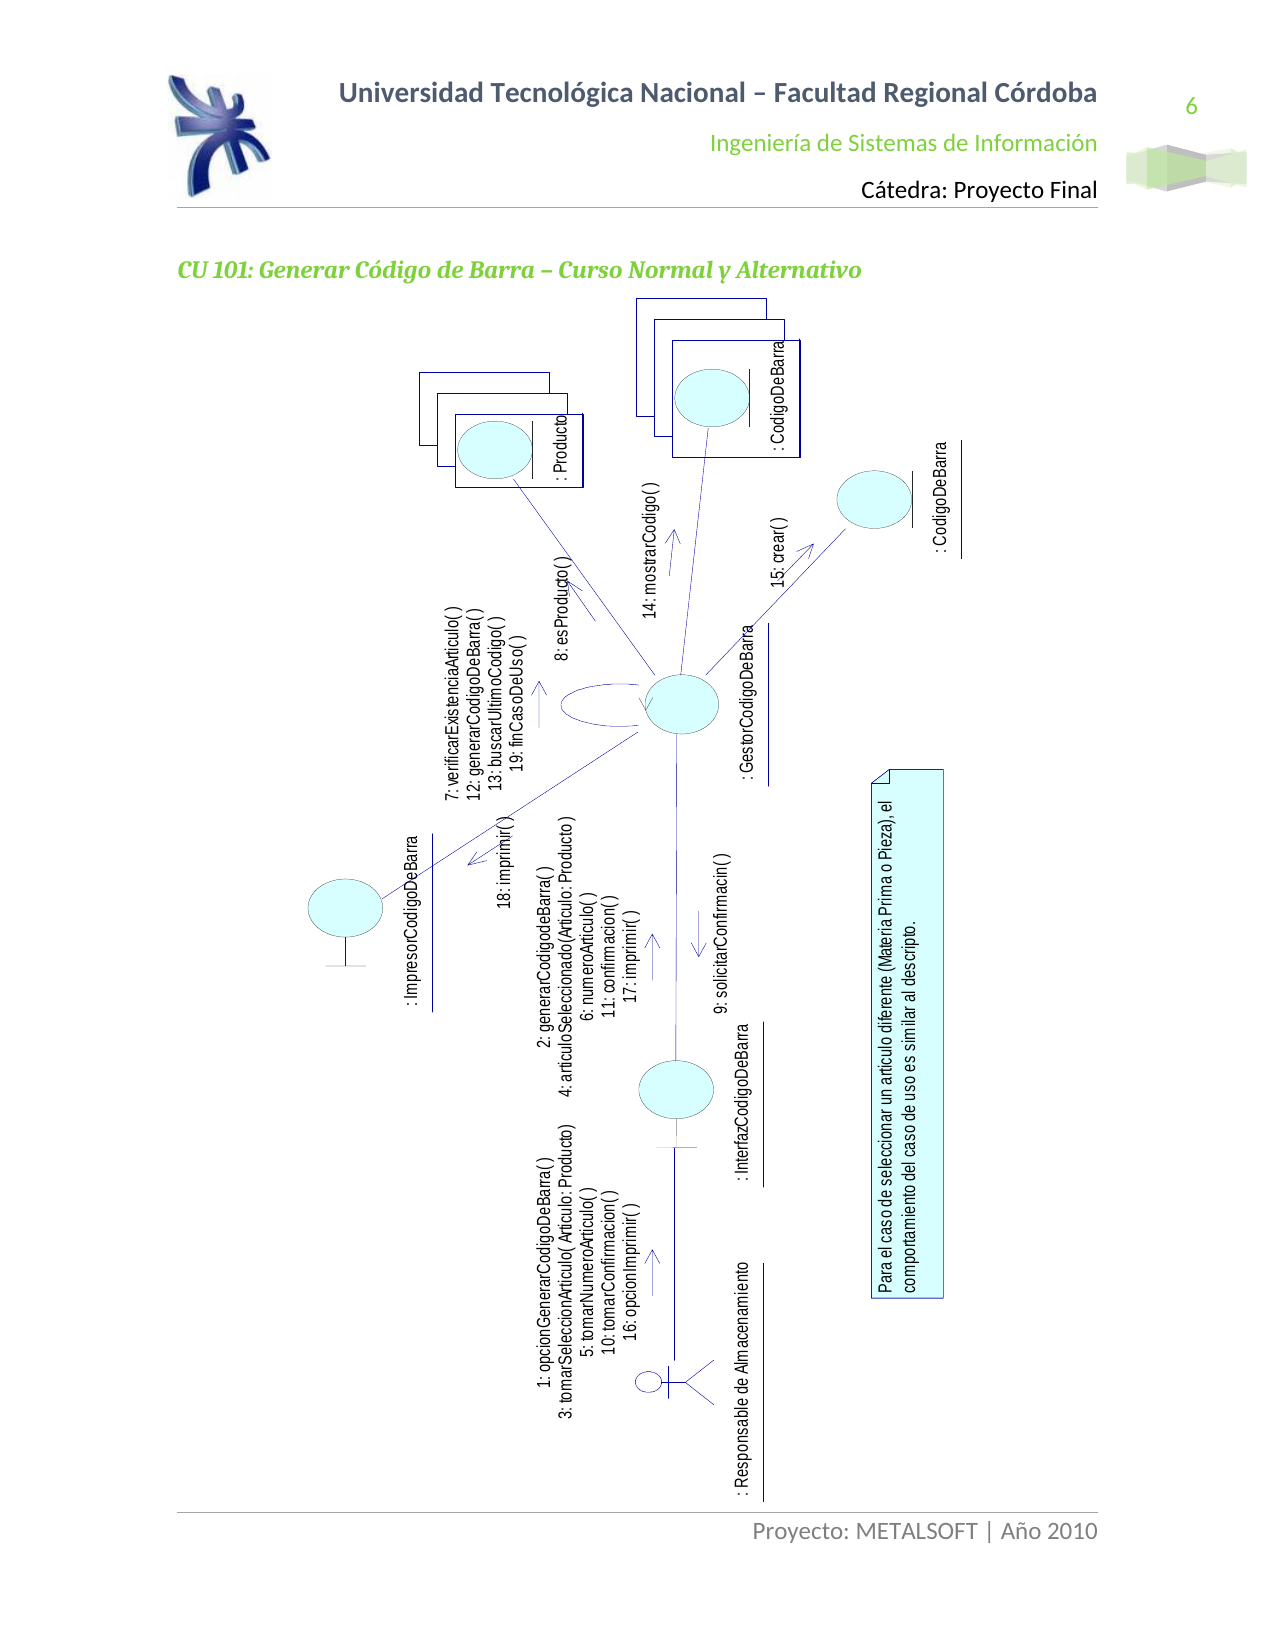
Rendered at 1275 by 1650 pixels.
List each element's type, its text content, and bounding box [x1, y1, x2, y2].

text CU 101: Generar Código de Barra – Curso Normal y Alternativo [177, 256, 1098, 284]
picture [167, 74, 272, 199]
